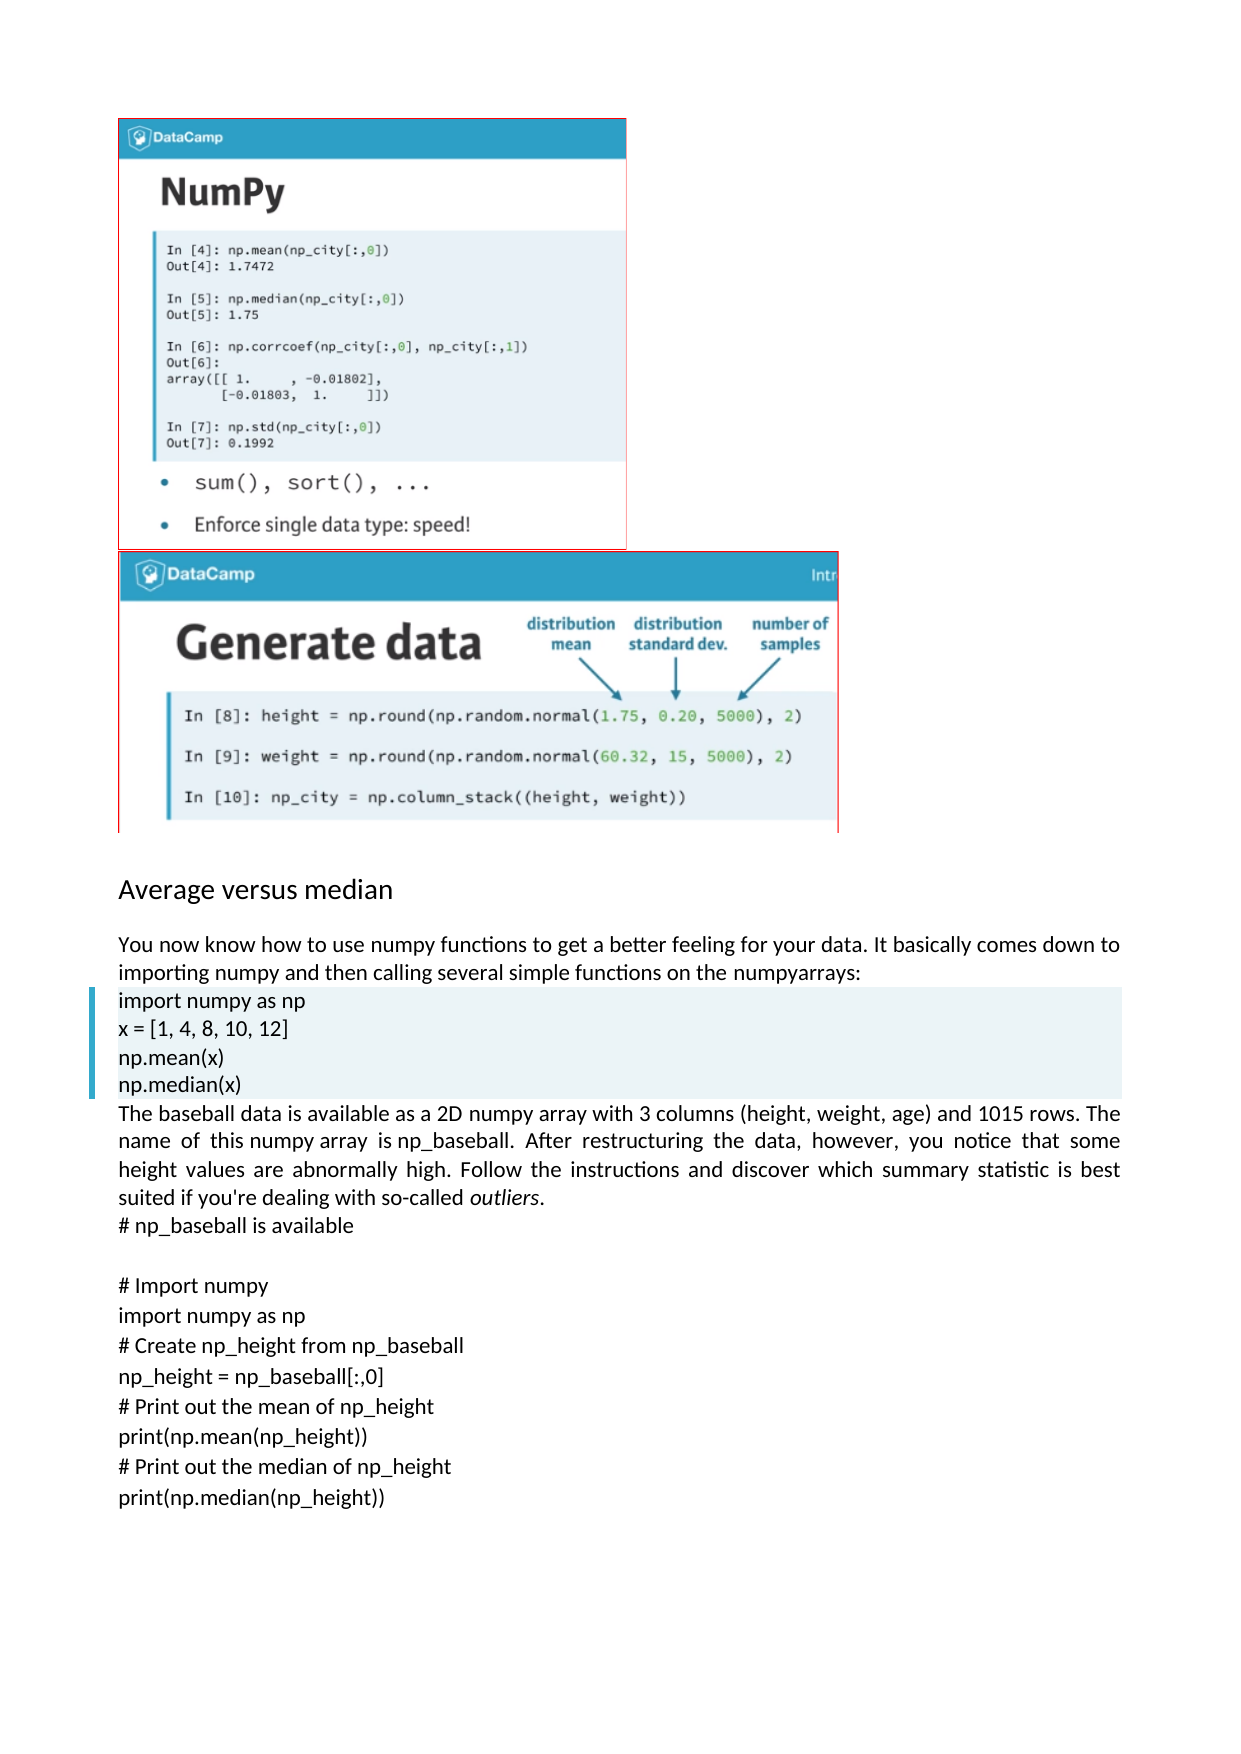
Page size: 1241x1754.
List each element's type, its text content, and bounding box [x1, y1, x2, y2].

text x = [1, 4, 8, 10, 12] [118, 1014, 1122, 1043]
text np.median(x) [118, 1071, 1122, 1099]
text You now know how to use numpy functions to get a better feeling for your data. It basically comes down to importing numpy and then calling several simple functions on the numpyarrays: [118, 931, 1122, 987]
text np_height = np_baseball[:,0] [118, 1362, 1122, 1390]
subtitle Average versus median [118, 871, 1122, 907]
text The baseball data is available as a 2D numpy array with 3 columns (height, weight, age) and 1015 rows. The name of this numpy array is np_baseball. After restructuring the data, however, you notice that some height values are abnormally high. Follow the instructions and discover which summary statistic is best suited if you're dealing with so-called outliers. [118, 1099, 1122, 1211]
text print(np.mean(np_height)) [118, 1422, 1122, 1450]
text # Print out the median of np_height [118, 1452, 1122, 1480]
text import numpy as np [118, 987, 1122, 1014]
text # Create np_height from np_baseball [118, 1332, 1122, 1359]
text print(np.median(np_height)) [118, 1483, 1122, 1511]
picture [118, 118, 627, 550]
text # np_baseball is available [118, 1211, 1122, 1239]
picture [118, 551, 839, 833]
text import numpy as np [118, 1301, 1122, 1329]
text np.mean(x) [118, 1043, 1122, 1071]
text # Import numpy [118, 1271, 1122, 1299]
text # Print out the mean of np_height [118, 1392, 1122, 1420]
